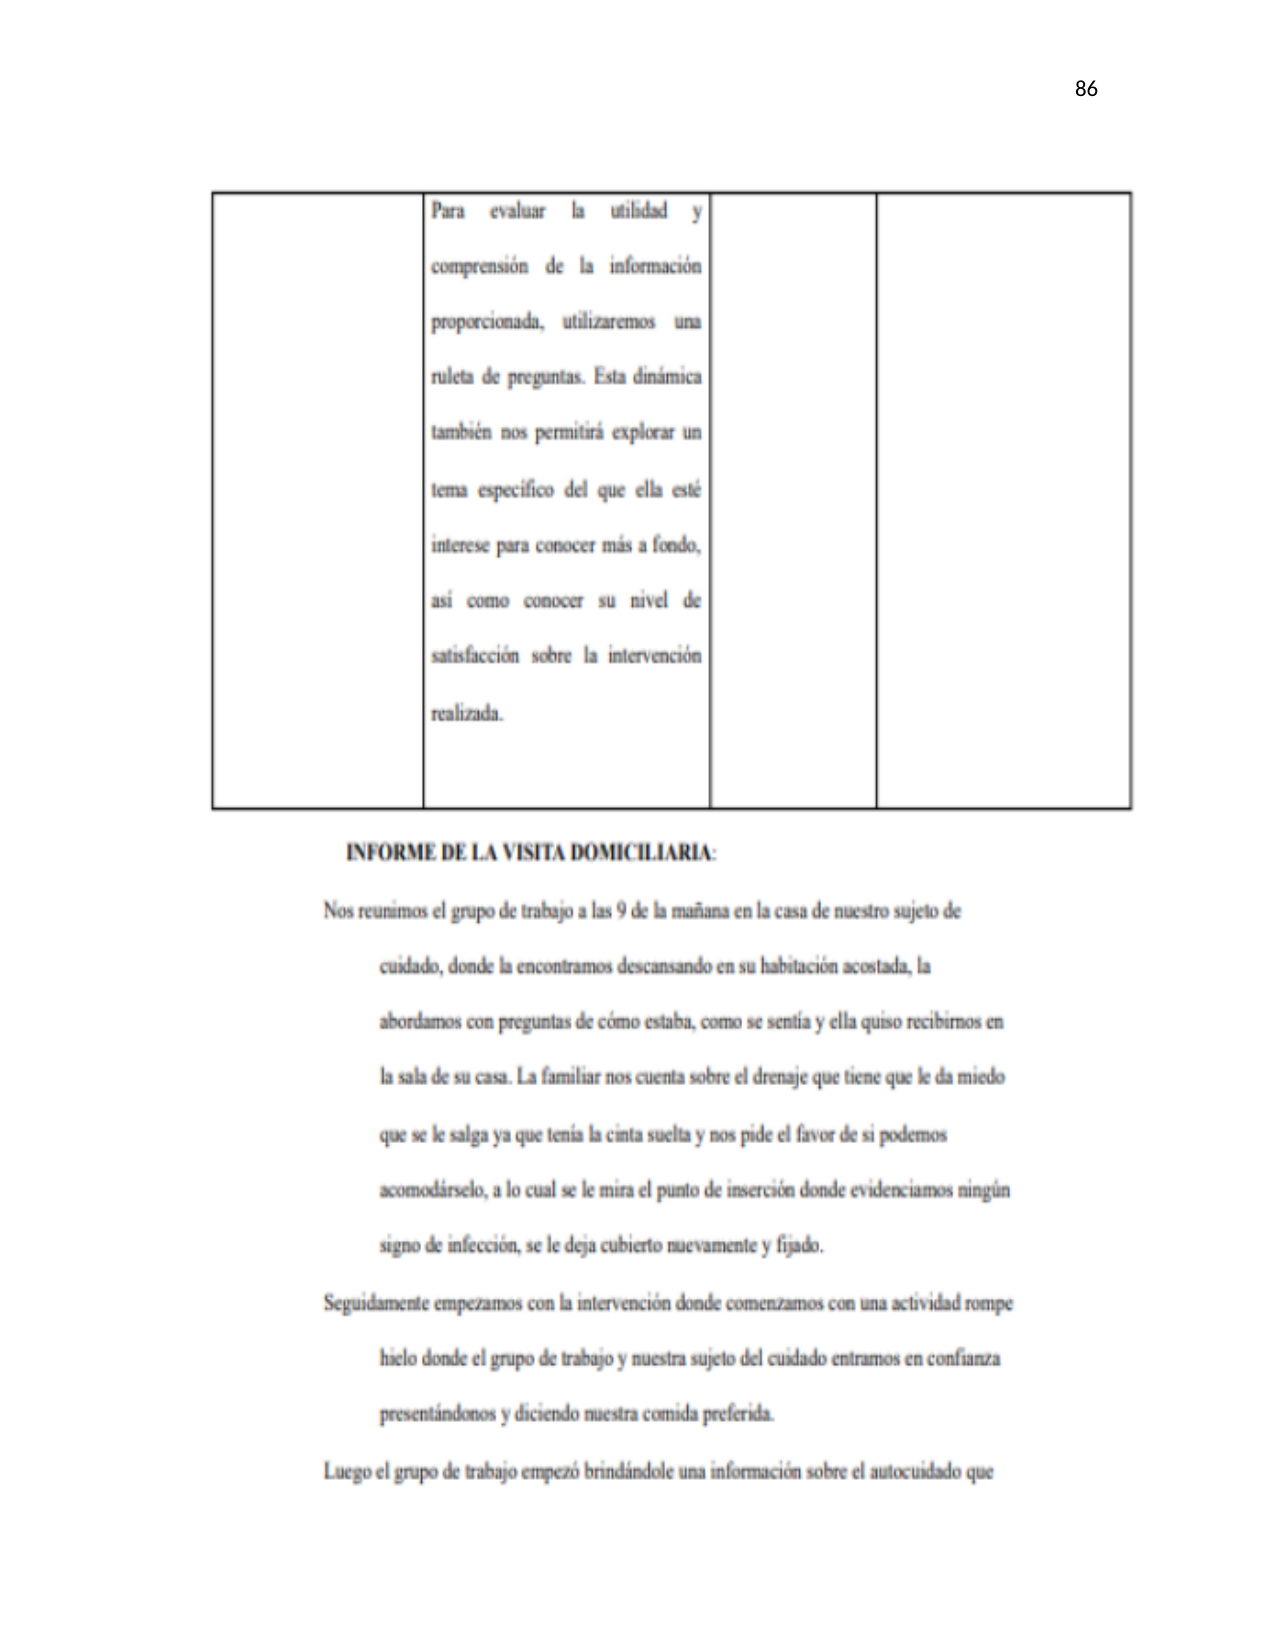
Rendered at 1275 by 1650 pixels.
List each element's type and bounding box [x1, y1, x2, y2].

picture [177, 147, 1155, 1503]
